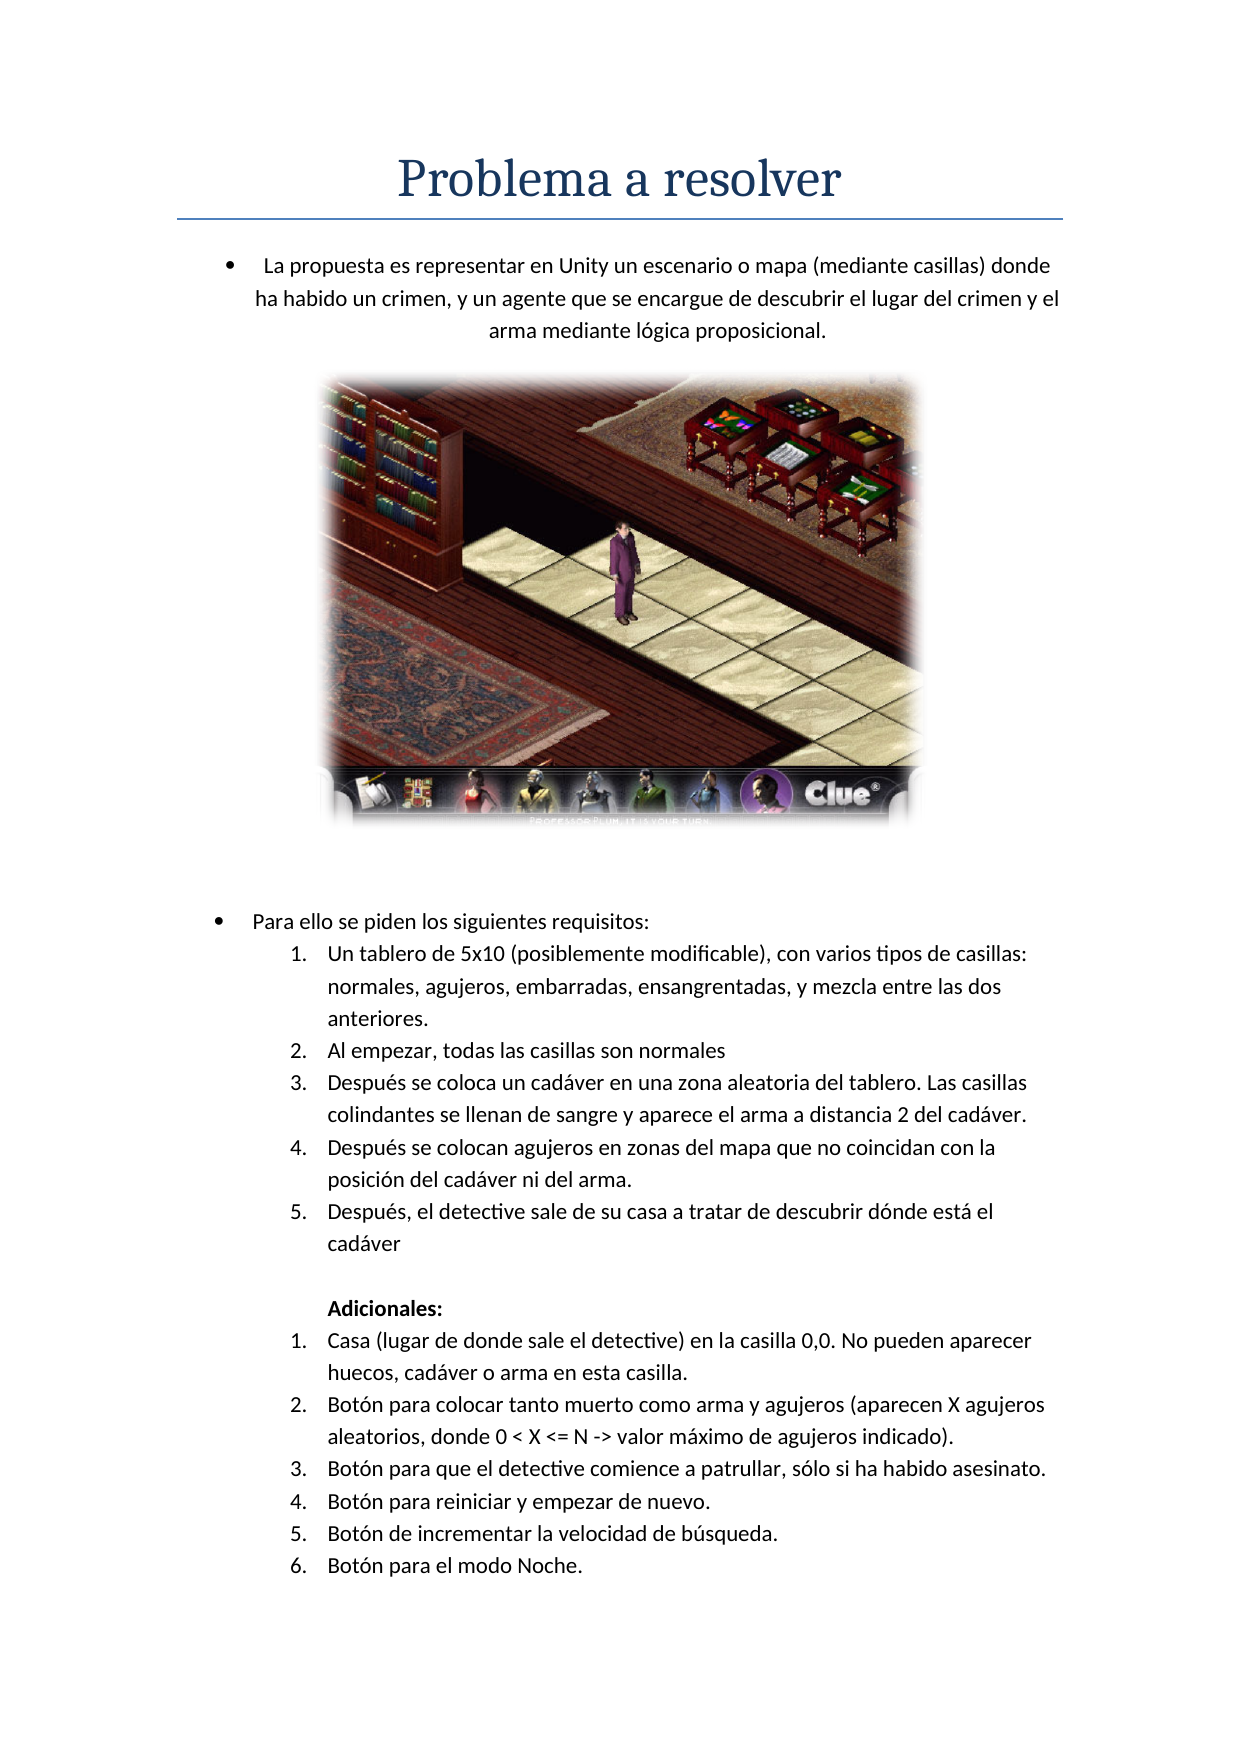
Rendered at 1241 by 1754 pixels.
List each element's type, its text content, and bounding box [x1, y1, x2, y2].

list Para ello se piden los siguientes requisitos: [215, 907, 1063, 935]
list Después se coloca un cadáver en una zona aleatoria del tablero. Las casillas colindantes se llenan de sangre y aparece el arma a distancia 2 del cadáver. [290, 1068, 1063, 1128]
title Problema a resolver [177, 148, 1063, 218]
picture [343, 398, 899, 801]
list Botón de incrementar la velocidad de búsqueda. [290, 1519, 1063, 1547]
list Al empezar, todas las casillas son normales [290, 1036, 1063, 1064]
list Botón para el modo Noche. [290, 1551, 1063, 1579]
list Después, el detective sale de su casa a tratar de descubrir dónde está el cadáver [290, 1197, 1063, 1257]
list Botón para colocar tanto muerto como arma y agujeros (aparecen X agujeros aleatorios, donde 0 < X <= N -> valor máximo de agujeros indicado). [290, 1390, 1063, 1450]
list La propuesta es representar en Unity un escenario o mapa (mediante casillas) donde ha habido un crimen, y un agente que se encargue de descubrir el lugar del crimen y el arma mediante lógica proposicional. [215, 252, 1063, 344]
list Un tablero de 5x10 (posiblemente modificable), con varios tipos de casillas: normales, agujeros, embarradas, ensangrentadas, y mezcla entre las dos anteriores. [290, 939, 1063, 1032]
list Después se colocan agujeros en zonas del mapa que no coincidan con la posición del cadáver ni del arma. [290, 1133, 1063, 1193]
list Botón para reiniciar y empezar de nuevo. [290, 1487, 1063, 1515]
list Adicionales: [327, 1294, 1063, 1322]
list Casa (lugar de donde sale el detective) en la casilla 0,0. No pueden aparecer huecos, cadáver o arma en esta casilla. [290, 1326, 1063, 1386]
list Botón para que el detective comience a patrullar, sólo si ha habido asesinato. [290, 1454, 1063, 1483]
